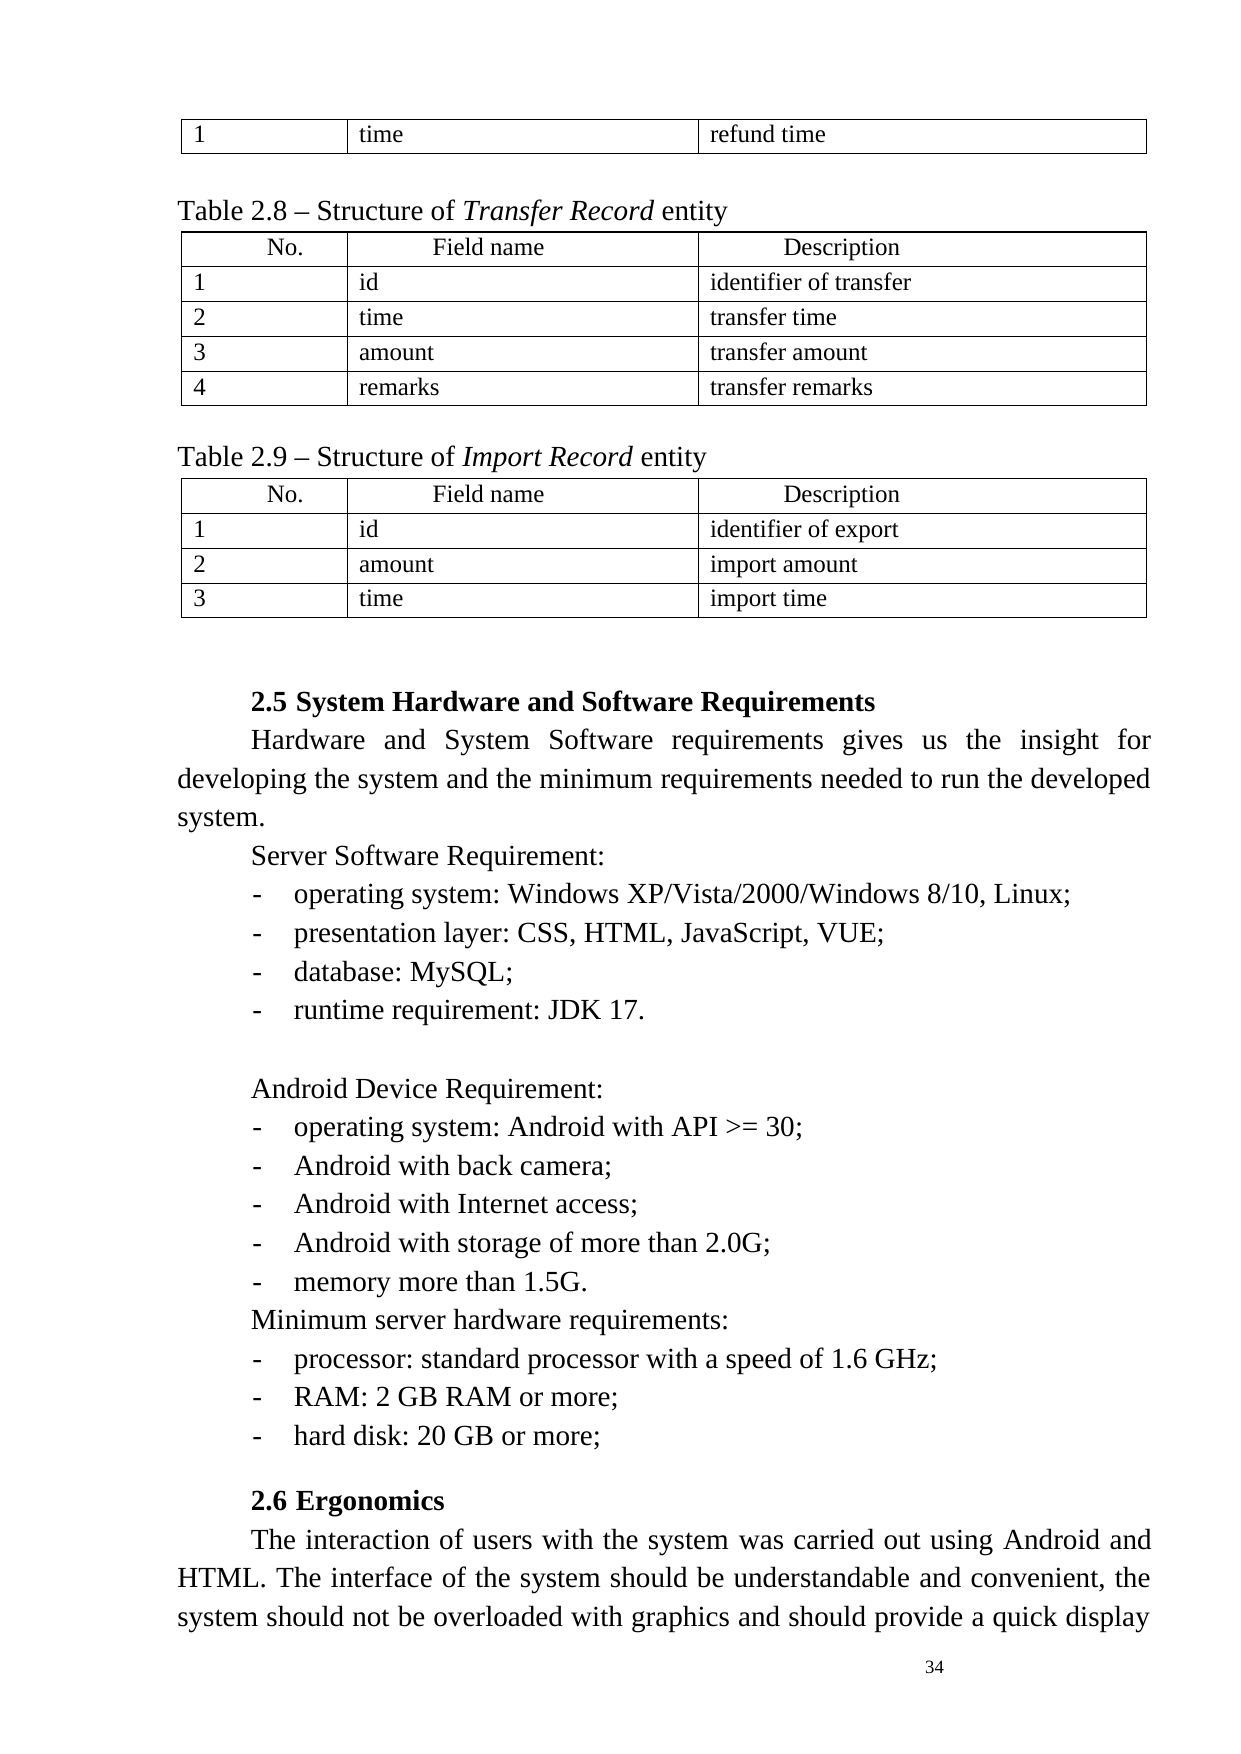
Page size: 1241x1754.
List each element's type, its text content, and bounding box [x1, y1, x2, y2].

table_header No. [182, 479, 347, 513]
list runtime requirement: JDK 17. [177, 992, 1152, 1026]
table_cell time [348, 584, 698, 617]
list Android with storage of more than 2.0G; [177, 1225, 1152, 1259]
table_cell 4 [182, 372, 347, 405]
text Android Device Requirement: [177, 1071, 1152, 1104]
table_cell 3 [182, 584, 347, 617]
table_cell 3 [182, 337, 347, 371]
table_cell refund time [699, 120, 1146, 153]
table_cell identifier of transfer [699, 267, 1146, 301]
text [177, 1522, 1152, 1633]
subtitle System Hardware and Software Requirements [251, 684, 1152, 717]
text Hardware and System Software requirements gives us the insight for developing the system and the minimum requirements needed to run the developed system. [177, 722, 1152, 833]
table_cell time [348, 120, 698, 153]
subtitle Ergonomics [251, 1483, 1152, 1517]
list hard disk: 20 GB or more; [177, 1418, 1152, 1451]
table_cell transfer remarks [699, 372, 1146, 405]
list RAM: 2 GB RAM or more; [177, 1379, 1152, 1413]
text Server Software Requirement: [177, 838, 1152, 872]
table_cell identifier of export [699, 514, 1146, 548]
table_header Field name [348, 233, 698, 266]
table_cell id [348, 267, 698, 301]
list operating system: Android with API >= 30; [177, 1109, 1152, 1143]
list presentation layer: CSS, HTML, JavaScript, VUE; [177, 915, 1152, 949]
table_header Field name [348, 479, 698, 513]
table_cell 1 [182, 120, 347, 153]
table_cell 1 [182, 514, 347, 548]
list processor: standard processor with a speed of 1.6 GHz; [177, 1341, 1152, 1374]
text Minimum server hardware requirements: [177, 1302, 1152, 1336]
table_cell transfer time [699, 302, 1146, 336]
table_cell amount [348, 549, 698, 582]
table_header Description [699, 479, 1146, 513]
table_cell transfer amount [699, 337, 1146, 371]
text Table 2.9 – Structure of Import Record entity [177, 439, 1152, 473]
list database: MySQL; [177, 954, 1152, 987]
table_header No. [182, 233, 347, 266]
table_cell import time [699, 584, 1146, 617]
table_cell amount [348, 337, 698, 371]
table_cell id [348, 514, 698, 548]
table_cell 2 [182, 302, 347, 336]
table_header Description [699, 233, 1146, 266]
list operating system: Windows XP/Vista/2000/Windows 8/10, Linux; [177, 877, 1152, 910]
table_cell import amount [699, 549, 1146, 582]
table_cell 2 [182, 549, 347, 582]
table_cell 1 [182, 267, 347, 301]
table_cell time [348, 302, 698, 336]
table_cell remarks [348, 372, 698, 405]
list Android with back camera; [177, 1148, 1152, 1182]
list Android with Internet access; [177, 1187, 1152, 1220]
text Table 2.8 – Structure of Transfer Record entity [177, 193, 1152, 226]
list memory more than 1.5G. [177, 1264, 1152, 1297]
